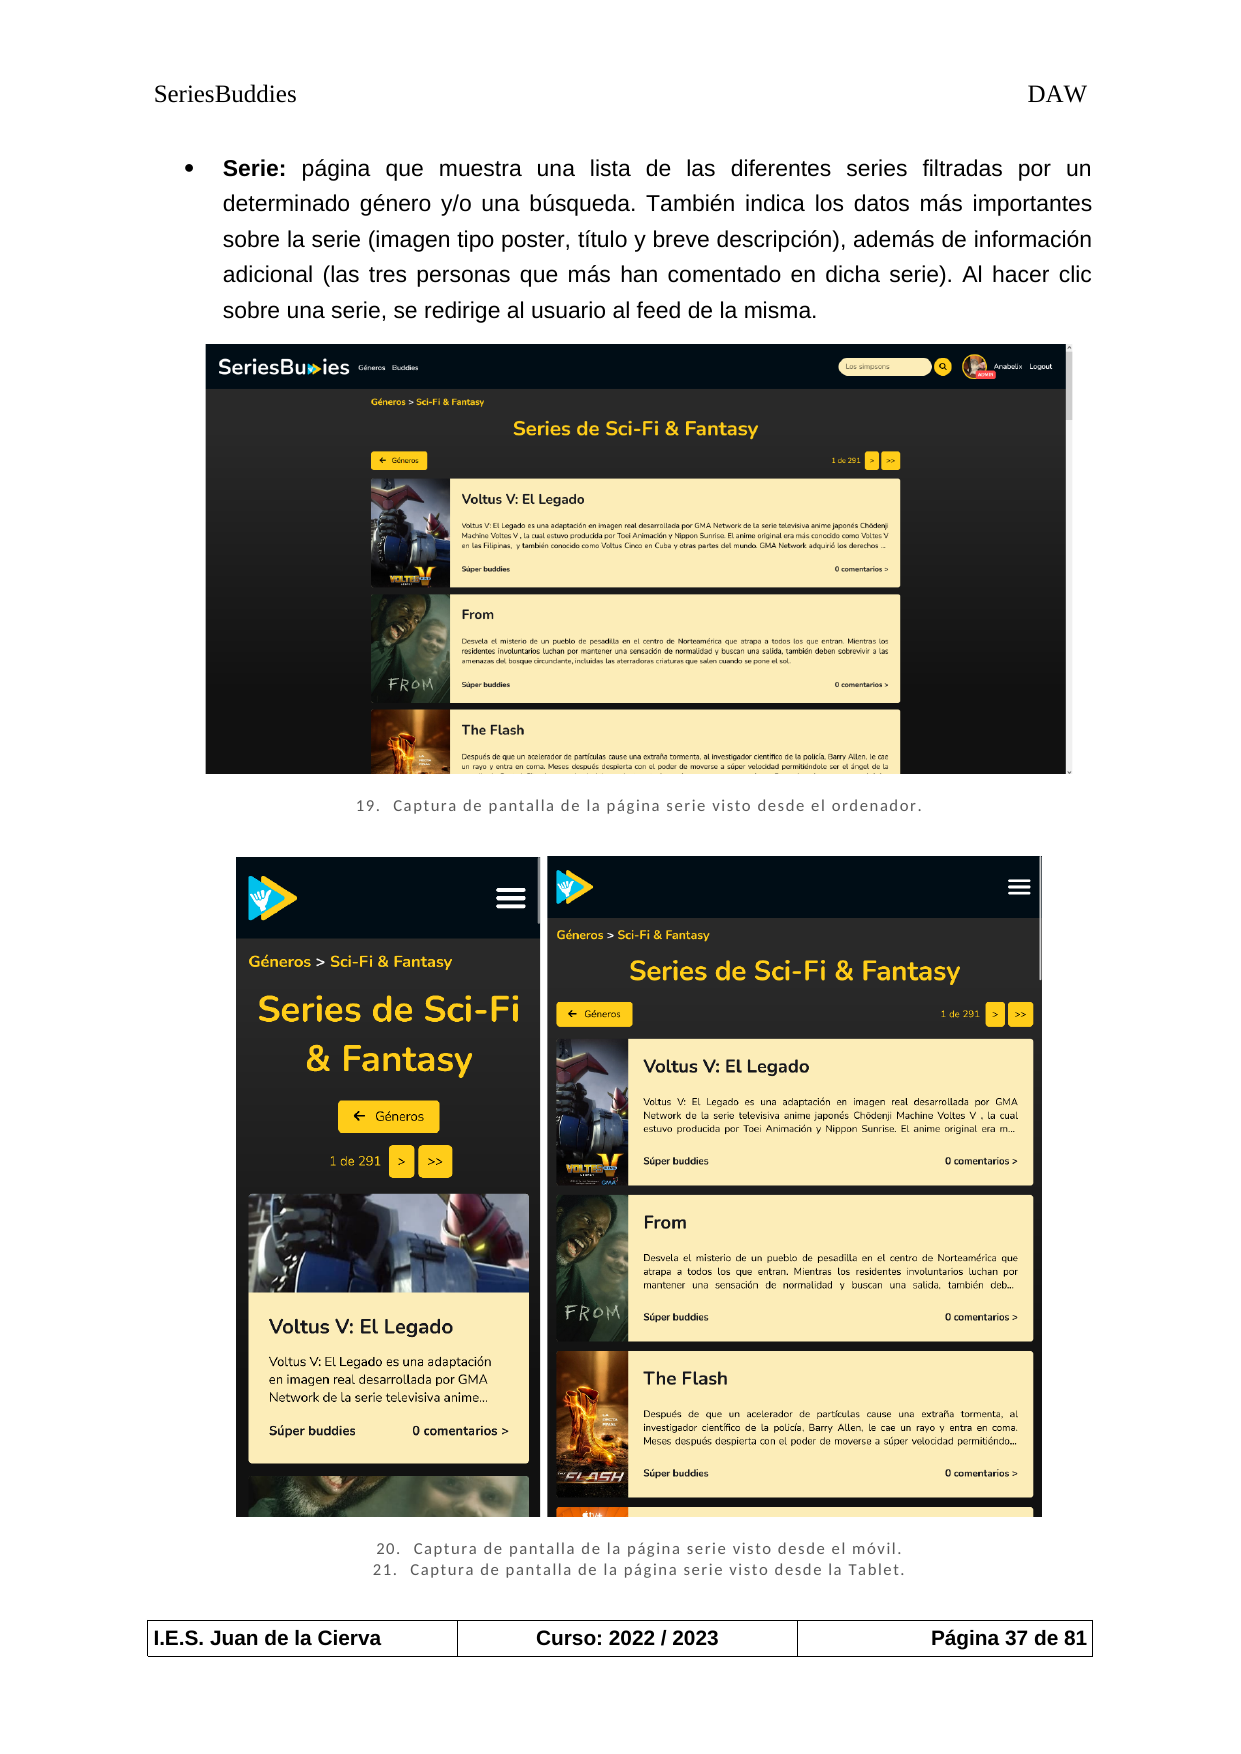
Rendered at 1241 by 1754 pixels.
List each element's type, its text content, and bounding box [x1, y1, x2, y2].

subtitle Captura de pantalla de la página serie visto desde la Tablet. [185, 1559, 1093, 1579]
picture [236, 857, 541, 1517]
picture [205, 344, 1073, 774]
list Serie: página que muestra una lista de las diferentes series filtradas por un determinado género y/o una búsqueda. También indica los datos más importantes sobre la serie (imagen tipo poster, título y breve descripción), además de información adicional (las tres personas que más han comentado en dicha serie). Al hacer clic sobre una serie, se redirige al usuario al feed de la misma. [185, 154, 1093, 323]
picture [547, 856, 1042, 1517]
subtitle Captura de pantalla de la página serie visto desde el móvil. [185, 1538, 1093, 1559]
subtitle Captura de pantalla de la página serie visto desde el ordenador. [185, 796, 1093, 816]
